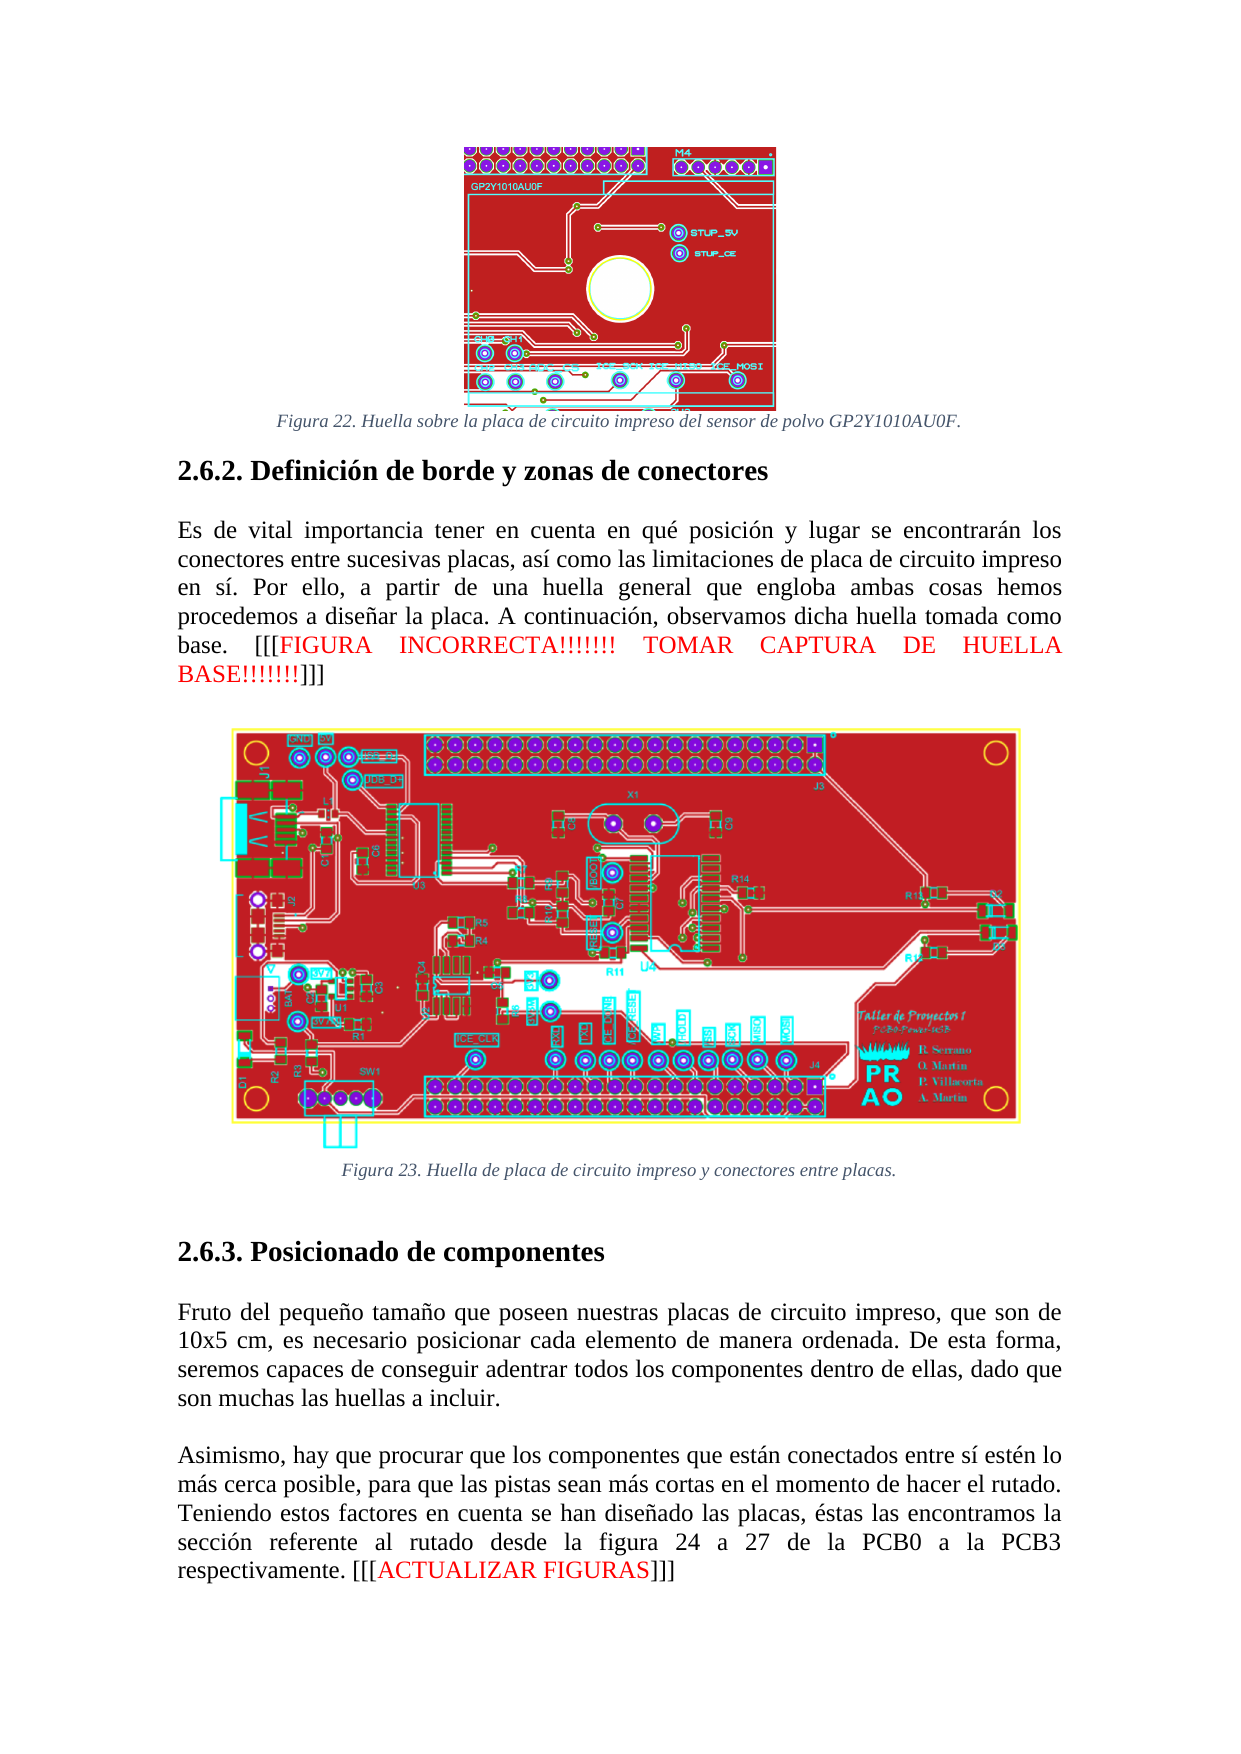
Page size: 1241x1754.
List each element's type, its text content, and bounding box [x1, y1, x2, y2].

text Asimismo, hay que procurar que los componentes que están conectados entre sí estén lo más cerca posible, para que las pistas sean más cortas en el momento de hacer el rutado. Teniendo estos factores en cuenta se han diseñado las placas, éstas las encontramos la sección referente al rutado desde la figura 24 a 27 de la PCB0 a la PCB3 respectivamente. [[[ACTUALIZAR FIGURAS]]] [177, 1441, 1063, 1584]
text Es de vital importancia tener en cuenta en qué posición y lugar se encontrarán los conectores entre sucesivas placas, así como las limitaciones de placa de circuito impreso en sí. Por ello, a partir de una huella general que engloba ambas cosas hemos procedemos a diseñar la placa. A continuación, observamos dicha huella tomada como base. [[[FIGURA INCORRECTA!!!!!!! TOMAR CAPTURA DE HUELLA BASE!!!!!!!]]] [177, 515, 1063, 687]
subtitle 2.6.3. Posicionado de componentes [177, 1234, 1063, 1268]
picture [464, 147, 777, 411]
picture [212, 717, 1029, 1158]
text Fruto del pequeño tamaño que poseen nuestras placas de circuito impreso, que son de 10x5 cm, es necesario posicionar cada elemento de manera ordenada. De esta forma, seremos capaces de conseguir adentrar todos los componentes dentro de ellas, dado que son muchas las huellas a incluir. [177, 1297, 1063, 1412]
subtitle 2.6.2. Definición de borde y zonas de conectores [177, 453, 1063, 486]
